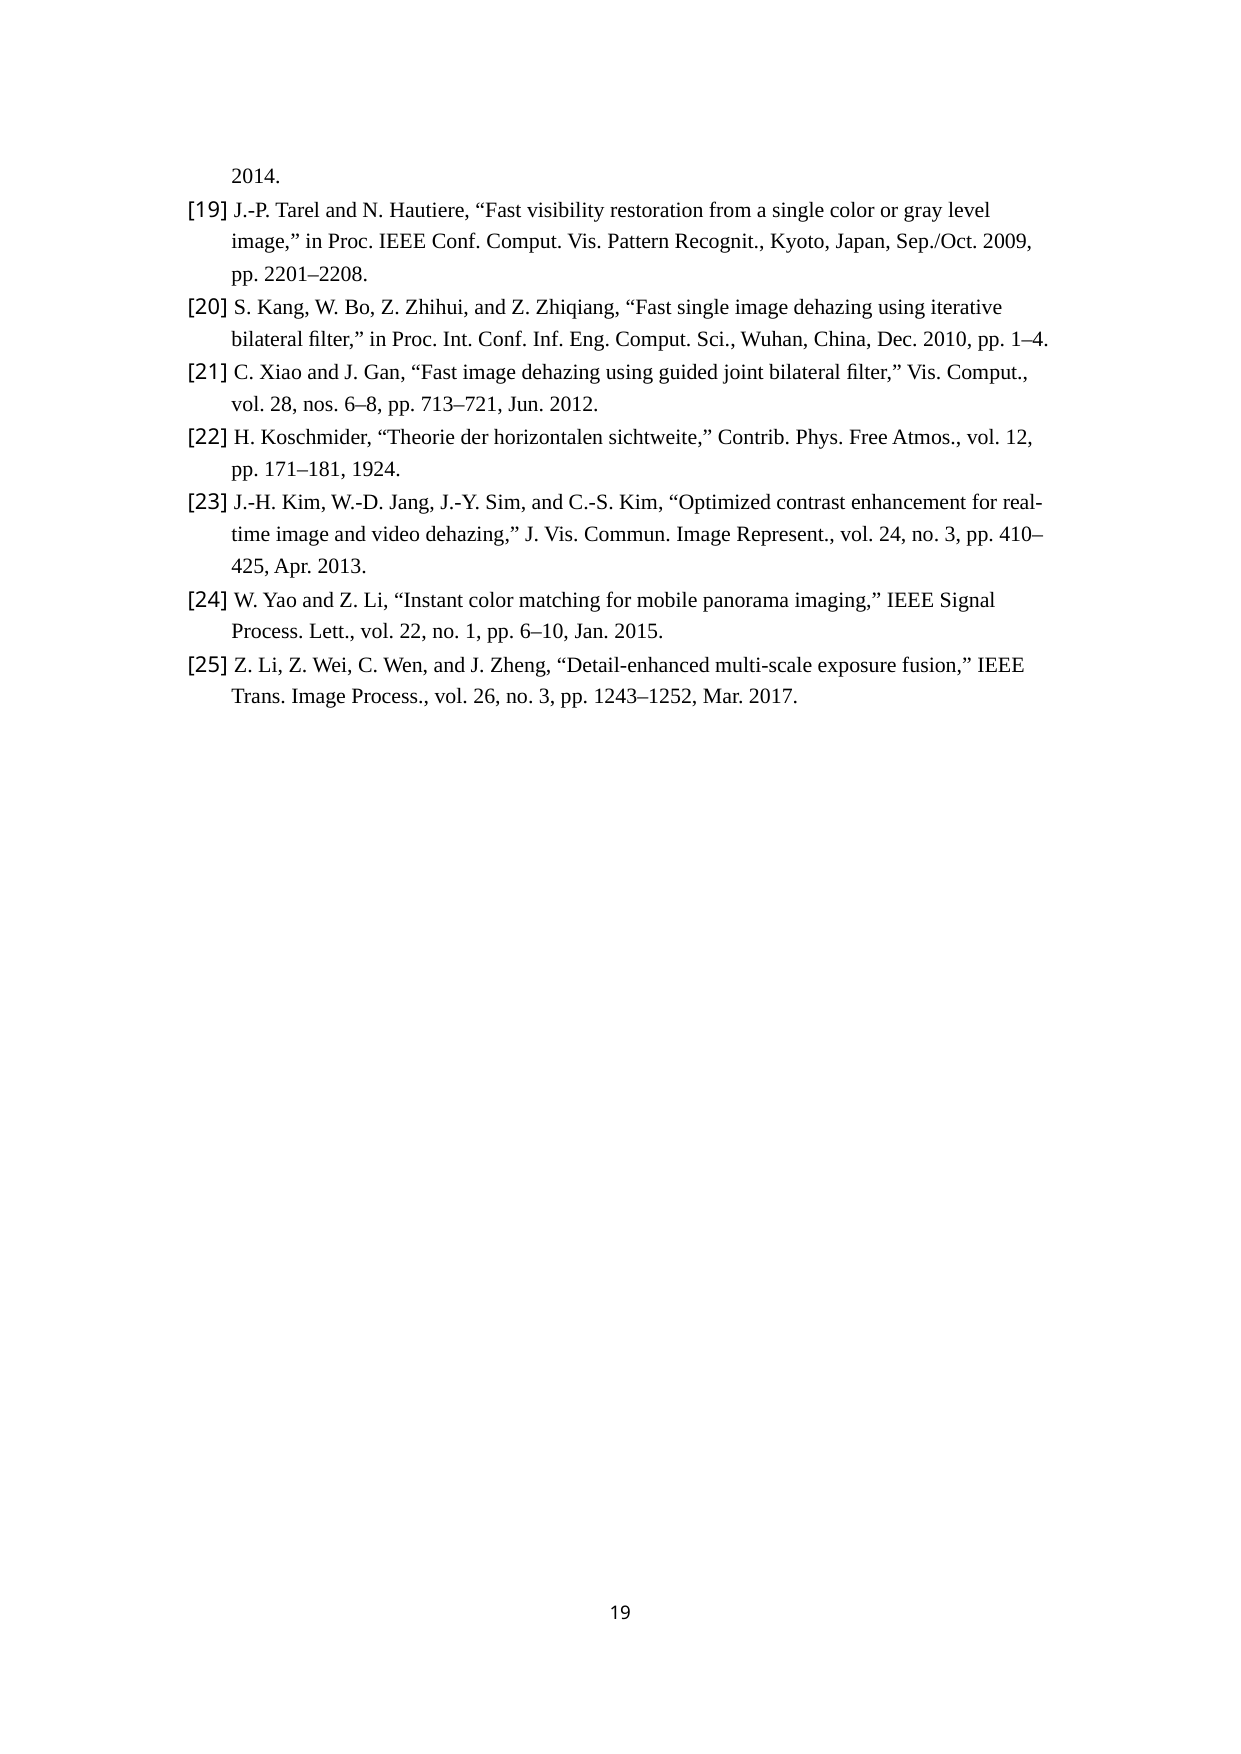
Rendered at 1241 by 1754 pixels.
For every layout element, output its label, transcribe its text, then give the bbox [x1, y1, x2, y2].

list S. Kang, W. Bo, Z. Zhihui, and Z. Zhiqiang, “Fast single image dehazing using iterative bilateral ﬁlter,” in Proc. Int. Conf. Inf. Eng. Comput. Sci., Wuhan, China, Dec. 2010, pp. 1–4. [187, 290, 1053, 355]
list J.-P. Tarel and N. Hautiere, “Fast visibility restoration from a single color or gray level image,” in Proc. IEEE Conf. Comput. Vis. Pattern Recognit., Kyoto, Japan, Sep./Oct. 2009, pp. 2201–2208. [187, 192, 1053, 290]
list Z. Li, Z. Wei, C. Wen, and J. Zheng, “Detail-enhanced multi-scale exposure fusion,” IEEE Trans. Image Process., vol. 26, no. 3, pp. 1243–1252, Mar. 2017. [187, 647, 1053, 712]
list J.-H. Kim, W.-D. Jang, J.-Y. Sim, and C.-S. Kim, “Optimized contrast enhancement for real-time image and video dehazing,” J. Vis. Commun. Image Represent., vol. 24, no. 3, pp. 410–425, Apr. 2013. [187, 485, 1053, 582]
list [187, 160, 1053, 192]
list C. Xiao and J. Gan, “Fast image dehazing using guided joint bilateral ﬁlter,” Vis. Comput., vol. 28, nos. 6–8, pp. 713–721, Jun. 2012. [187, 355, 1053, 420]
list H. Koschmider, “Theorie der horizontalen sichtweite,” Contrib. Phys. Free Atmos., vol. 12, pp. 171–181, 1924. [187, 420, 1053, 485]
list W. Yao and Z. Li, “Instant color matching for mobile panorama imaging,” IEEE Signal Process. Lett., vol. 22, no. 1, pp. 6–10, Jan. 2015. [187, 582, 1053, 647]
